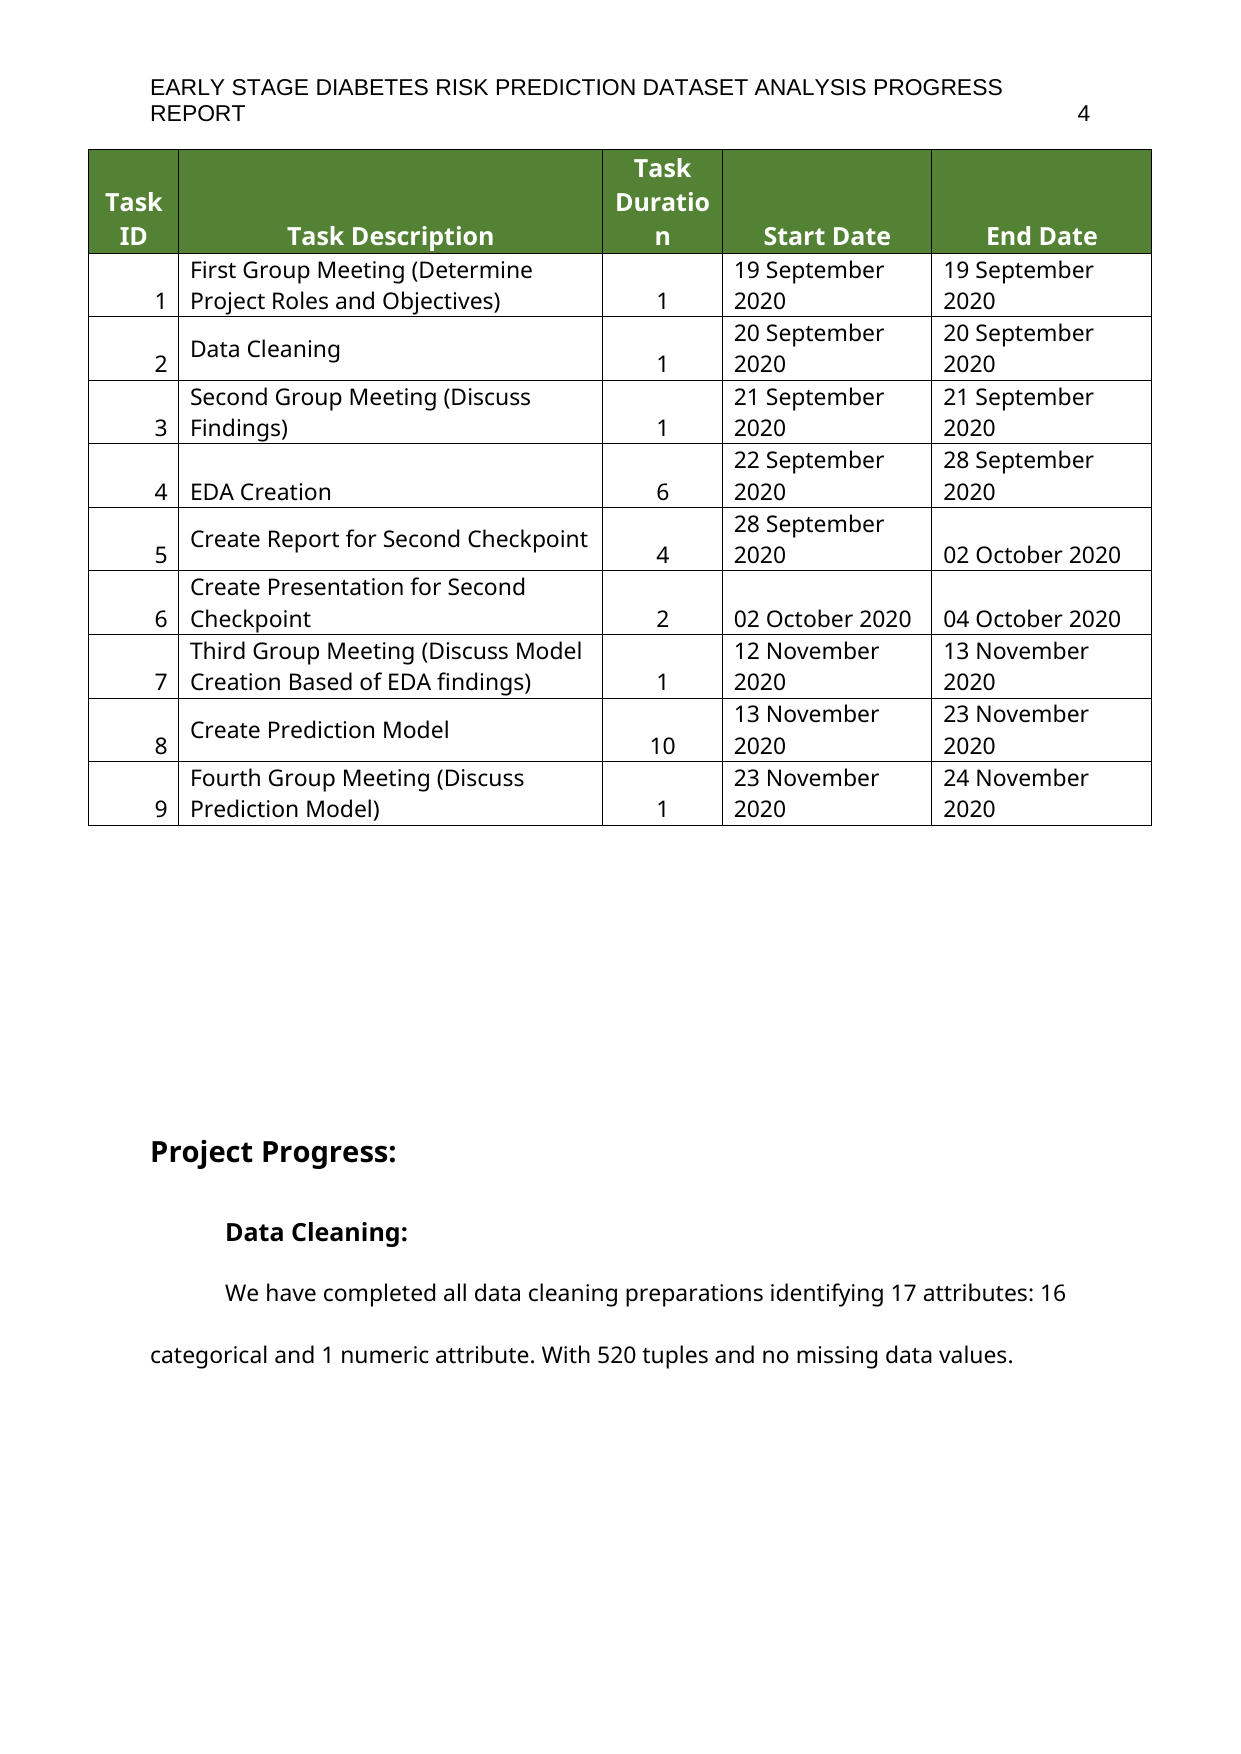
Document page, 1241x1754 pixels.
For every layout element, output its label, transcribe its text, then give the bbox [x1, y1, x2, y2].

table_cell EDA Creation [179, 444, 602, 507]
table_cell 4 [89, 444, 178, 507]
table_cell 2 [603, 571, 722, 634]
subtitle Project Progress: [150, 1131, 1090, 1171]
table_cell 28 September 2020 [932, 444, 1151, 507]
text We have completed all data cleaning preparations identifying 17 attributes: 16 categorical and 1 numeric attribute. With 520 tuples and no missing data values. [150, 1277, 1090, 1371]
table_cell 4 [603, 508, 722, 570]
table_cell 13 November 2020 [932, 635, 1151, 697]
subtitle Data Cleaning: [150, 1215, 1090, 1249]
table_cell Fourth Group Meeting (Discuss Prediction Model) [179, 762, 602, 824]
table_cell Create Presentation for Second Checkpoint [179, 571, 602, 634]
table_cell 6 [603, 444, 722, 507]
table_cell 5 [89, 508, 178, 570]
table_header Task Duration [603, 150, 722, 253]
table_cell 21 September 2020 [932, 381, 1151, 443]
table_cell 1 [603, 635, 722, 697]
table_cell 13 November 2020 [723, 699, 931, 761]
table_cell 1 [89, 254, 178, 316]
table_cell 28 September 2020 [723, 508, 931, 570]
table_cell 22 September 2020 [723, 444, 931, 507]
table_cell Second Group Meeting (Discuss Findings) [179, 381, 602, 443]
table_cell 1 [603, 381, 722, 443]
table_header Task Description [179, 150, 602, 253]
table_cell 6 [89, 571, 178, 634]
table_cell 21 September 2020 [723, 381, 931, 443]
table_cell Create Prediction Model [179, 699, 602, 761]
table_cell 3 [89, 381, 178, 443]
table_cell 9 [89, 762, 178, 824]
table_cell 20 September 2020 [723, 317, 931, 380]
table_cell 1 [603, 762, 722, 824]
table_header End Date [932, 150, 1151, 253]
table_header Start Date [723, 150, 931, 253]
table_cell Third Group Meeting (Discuss Model Creation Based of EDA findings) [179, 635, 602, 697]
table_cell 19 September 2020 [932, 254, 1151, 316]
table_cell 19 September 2020 [723, 254, 931, 316]
table_cell 10 [603, 699, 722, 761]
table_cell 20 September 2020 [932, 317, 1151, 380]
table_header Task ID [89, 150, 178, 253]
table_cell First Group Meeting (Determine Project Roles and Objectives) [179, 254, 602, 316]
table_cell Data Cleaning [179, 317, 602, 380]
table_cell 23 November 2020 [723, 762, 931, 824]
table_cell 02 October 2020 [723, 571, 931, 634]
table_cell 02 October 2020 [932, 508, 1151, 570]
table_cell 24 November 2020 [932, 762, 1151, 824]
table_cell Create Report for Second Checkpoint [179, 508, 602, 570]
table_cell 12 November 2020 [723, 635, 931, 697]
table_cell 2 [89, 317, 178, 380]
table_cell 7 [89, 635, 178, 697]
table_cell 1 [603, 317, 722, 380]
table_cell 04 October 2020 [932, 571, 1151, 634]
table_cell 8 [89, 699, 178, 761]
table_cell 23 November 2020 [932, 699, 1151, 761]
table_cell 1 [603, 254, 722, 316]
